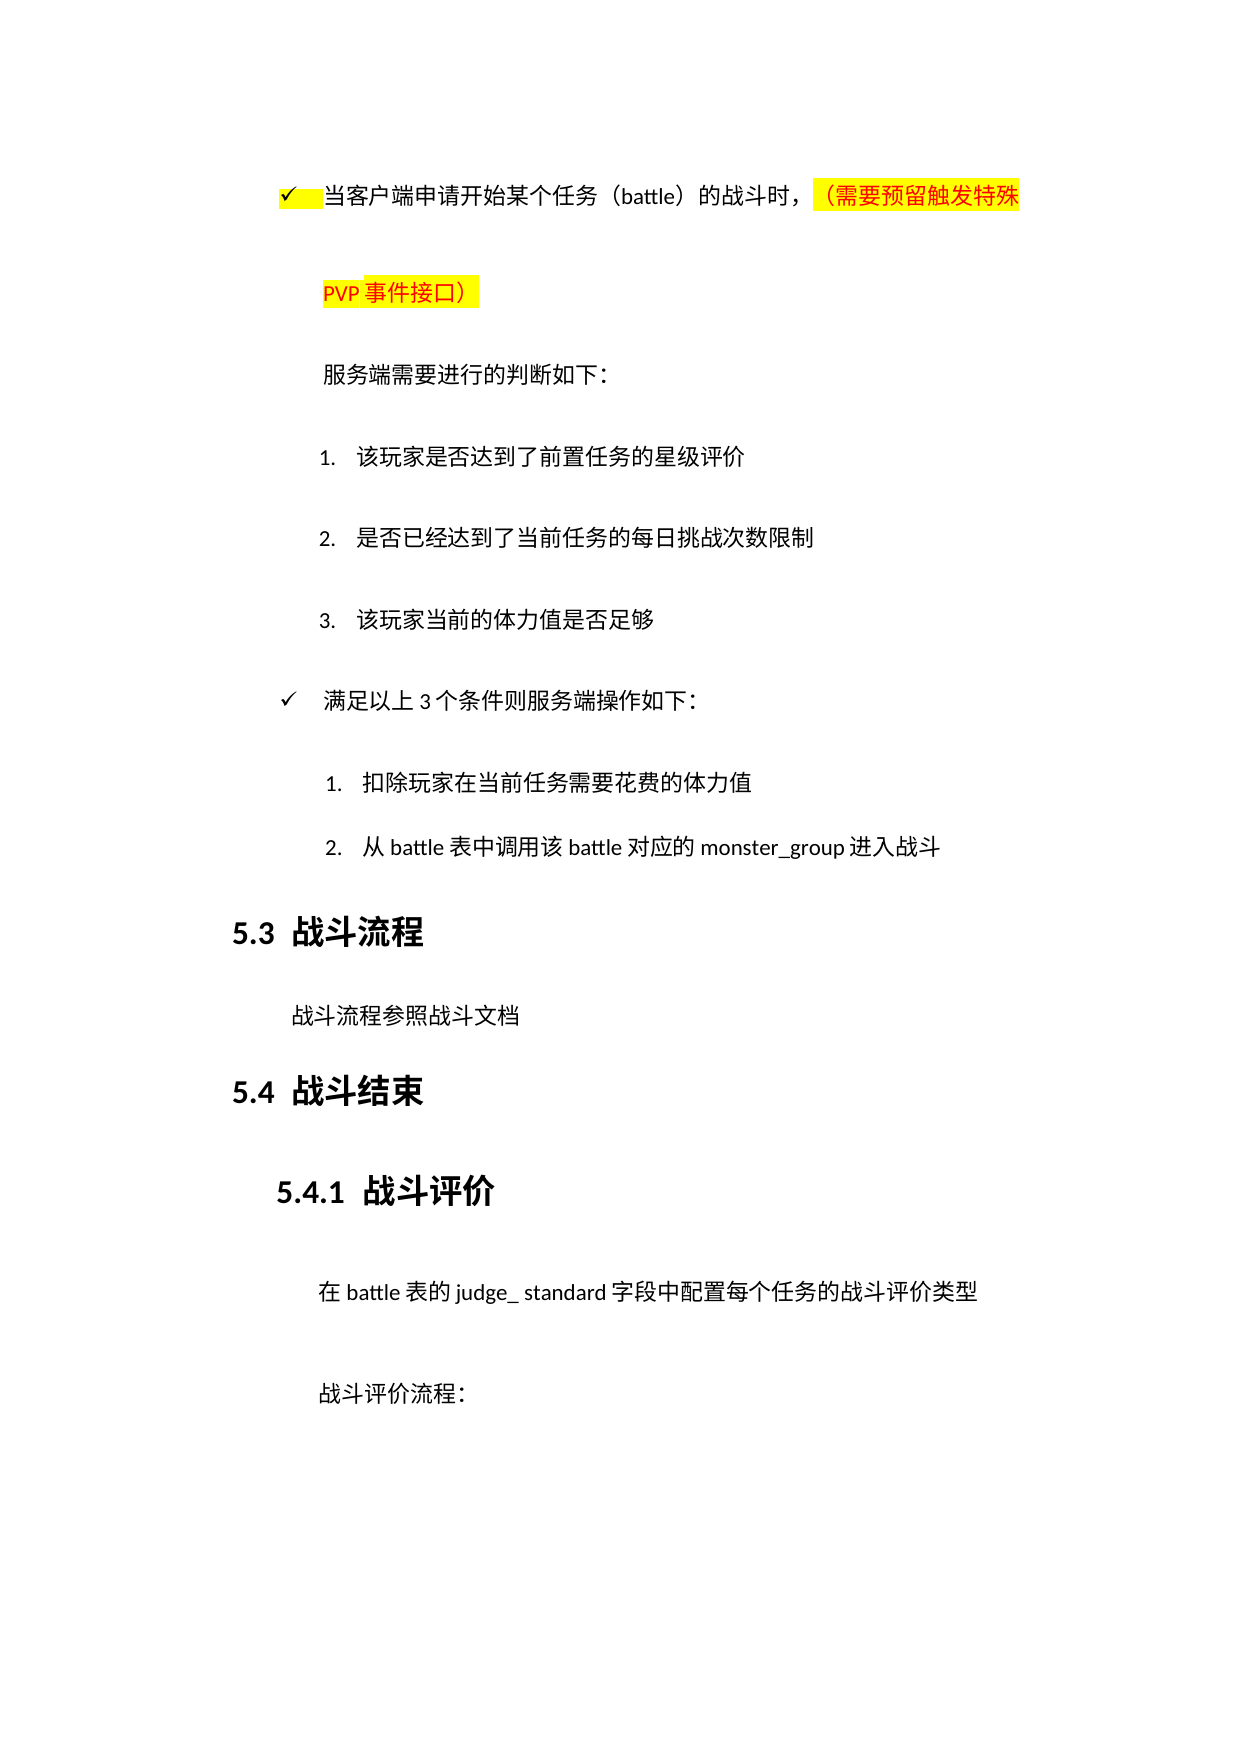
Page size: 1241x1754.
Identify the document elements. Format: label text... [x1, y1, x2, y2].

list 战斗流程 [232, 899, 1053, 964]
list 是否已经达到了当前任务的每日挑战次数限制 [318, 504, 1053, 569]
list 服务端需要进行的判断如下： [323, 341, 1053, 406]
list 满足以上3个条件则服务端操作如下： [279, 667, 1053, 732]
list 该玩家当前的体力值是否足够 [318, 586, 1053, 651]
text 战斗评价流程： [319, 1360, 1053, 1425]
list 战斗评价 [276, 1158, 1053, 1223]
list 扣除玩家在当前任务需要花费的体力值 [325, 749, 1053, 814]
text 战斗流程参照战斗文档 [275, 999, 1053, 1032]
list 当客户端申请开始某个任务（battle）的战斗时，（需要预留触发特殊PVP事件接口） [279, 162, 1053, 324]
list 战斗结束 [232, 1058, 1053, 1123]
text 在battle表的judge_ standard字段中配置每个任务的战斗评价类型 [319, 1258, 1053, 1323]
list 从battle表中调用该battle对应的monster_group进入战斗 [325, 830, 1053, 863]
list 该玩家是否达到了前置任务的星级评价 [318, 423, 1053, 488]
